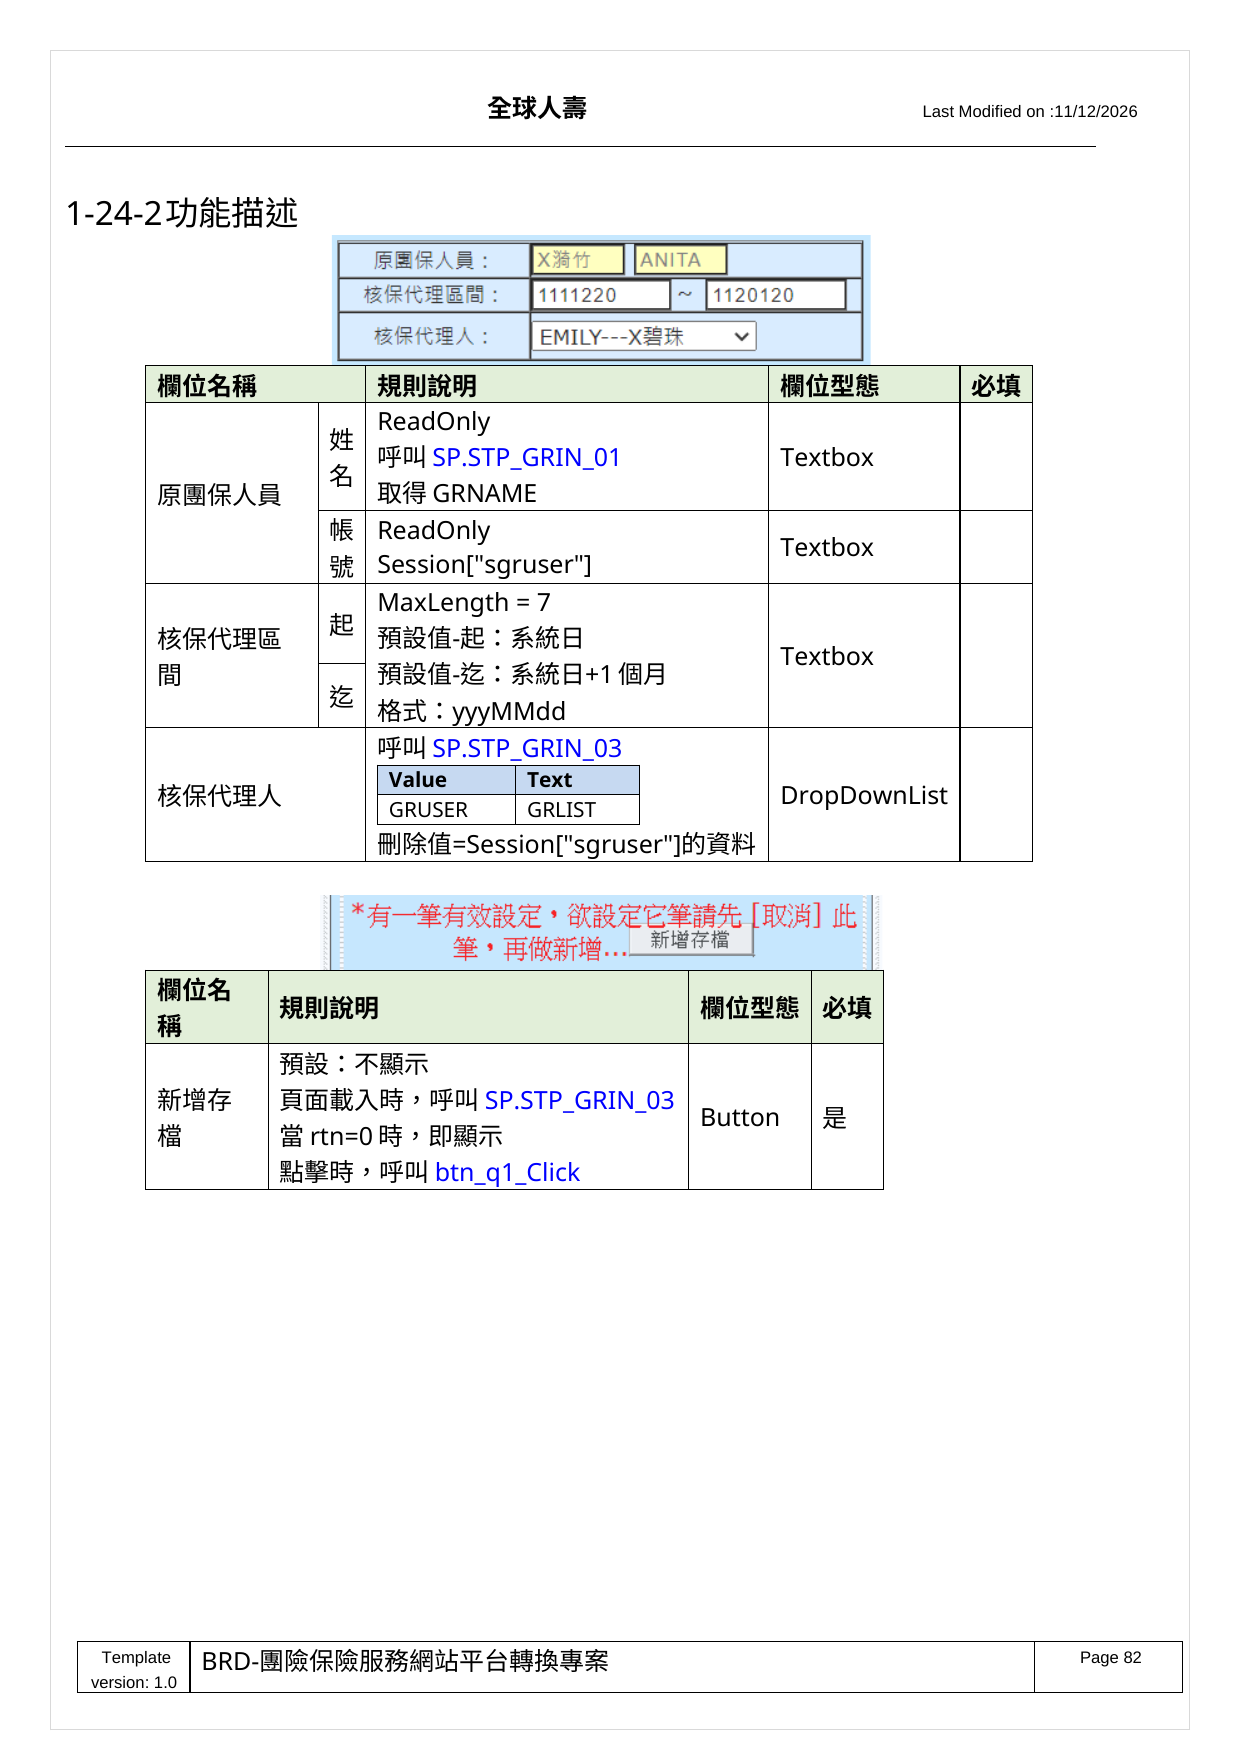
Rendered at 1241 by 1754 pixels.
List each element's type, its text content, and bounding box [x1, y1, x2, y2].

table_header 欄位名稱 [146, 366, 365, 402]
table_cell 新增存檔 [146, 1044, 268, 1189]
table_cell 是 [812, 1044, 883, 1189]
table_cell Textbox [769, 403, 959, 510]
table_cell 呼叫SP.STP_GRIN_03 刪除值=Session["sgruser"]的資料 [366, 728, 768, 861]
table_cell Button [689, 1044, 811, 1189]
table_header 規則說明 [366, 366, 768, 402]
table_cell ReadOnly 呼叫SP.STP_GRIN_01 取得GRNAME [366, 403, 768, 510]
table_cell DropDownList [769, 728, 959, 861]
table_header 必填 [812, 971, 883, 1043]
subtitle 功能描述 [65, 186, 1137, 235]
table_header 必填 [961, 366, 1032, 402]
table_cell ReadOnly Session["sgruser"] [366, 511, 768, 583]
table_cell [961, 403, 1032, 510]
table_cell 核保代理區間 [146, 584, 318, 727]
picture [331, 235, 871, 365]
table_cell 核保代理人 [146, 728, 365, 861]
picture [320, 895, 883, 970]
table_cell MaxLength = 7 預設值-起：系統日 預設值-迄：系統日+1個月 格式：yyyMMdd [366, 584, 768, 727]
table_cell 原團保人員 [146, 403, 318, 583]
table_cell 迄 [319, 664, 365, 727]
table_cell Textbox [769, 511, 959, 583]
table_cell [961, 728, 1032, 861]
table_cell 帳 號 [319, 511, 365, 583]
table_cell 起 [319, 584, 365, 663]
table_header 欄位名稱 [146, 971, 268, 1043]
table_cell 預設：不顯示 頁面載入時，呼叫SP.STP_GRIN_03 當rtn=0時，即顯示 點擊時，呼叫btn_q1_Click [269, 1044, 688, 1189]
table_cell 姓 名 [319, 403, 365, 510]
table_header 欄位型態 [769, 366, 959, 402]
table_header 欄位型態 [689, 971, 811, 1043]
table_header 規則說明 [269, 971, 688, 1043]
table_cell [961, 584, 1032, 727]
table_cell Textbox [769, 584, 959, 727]
table_cell [961, 511, 1032, 583]
